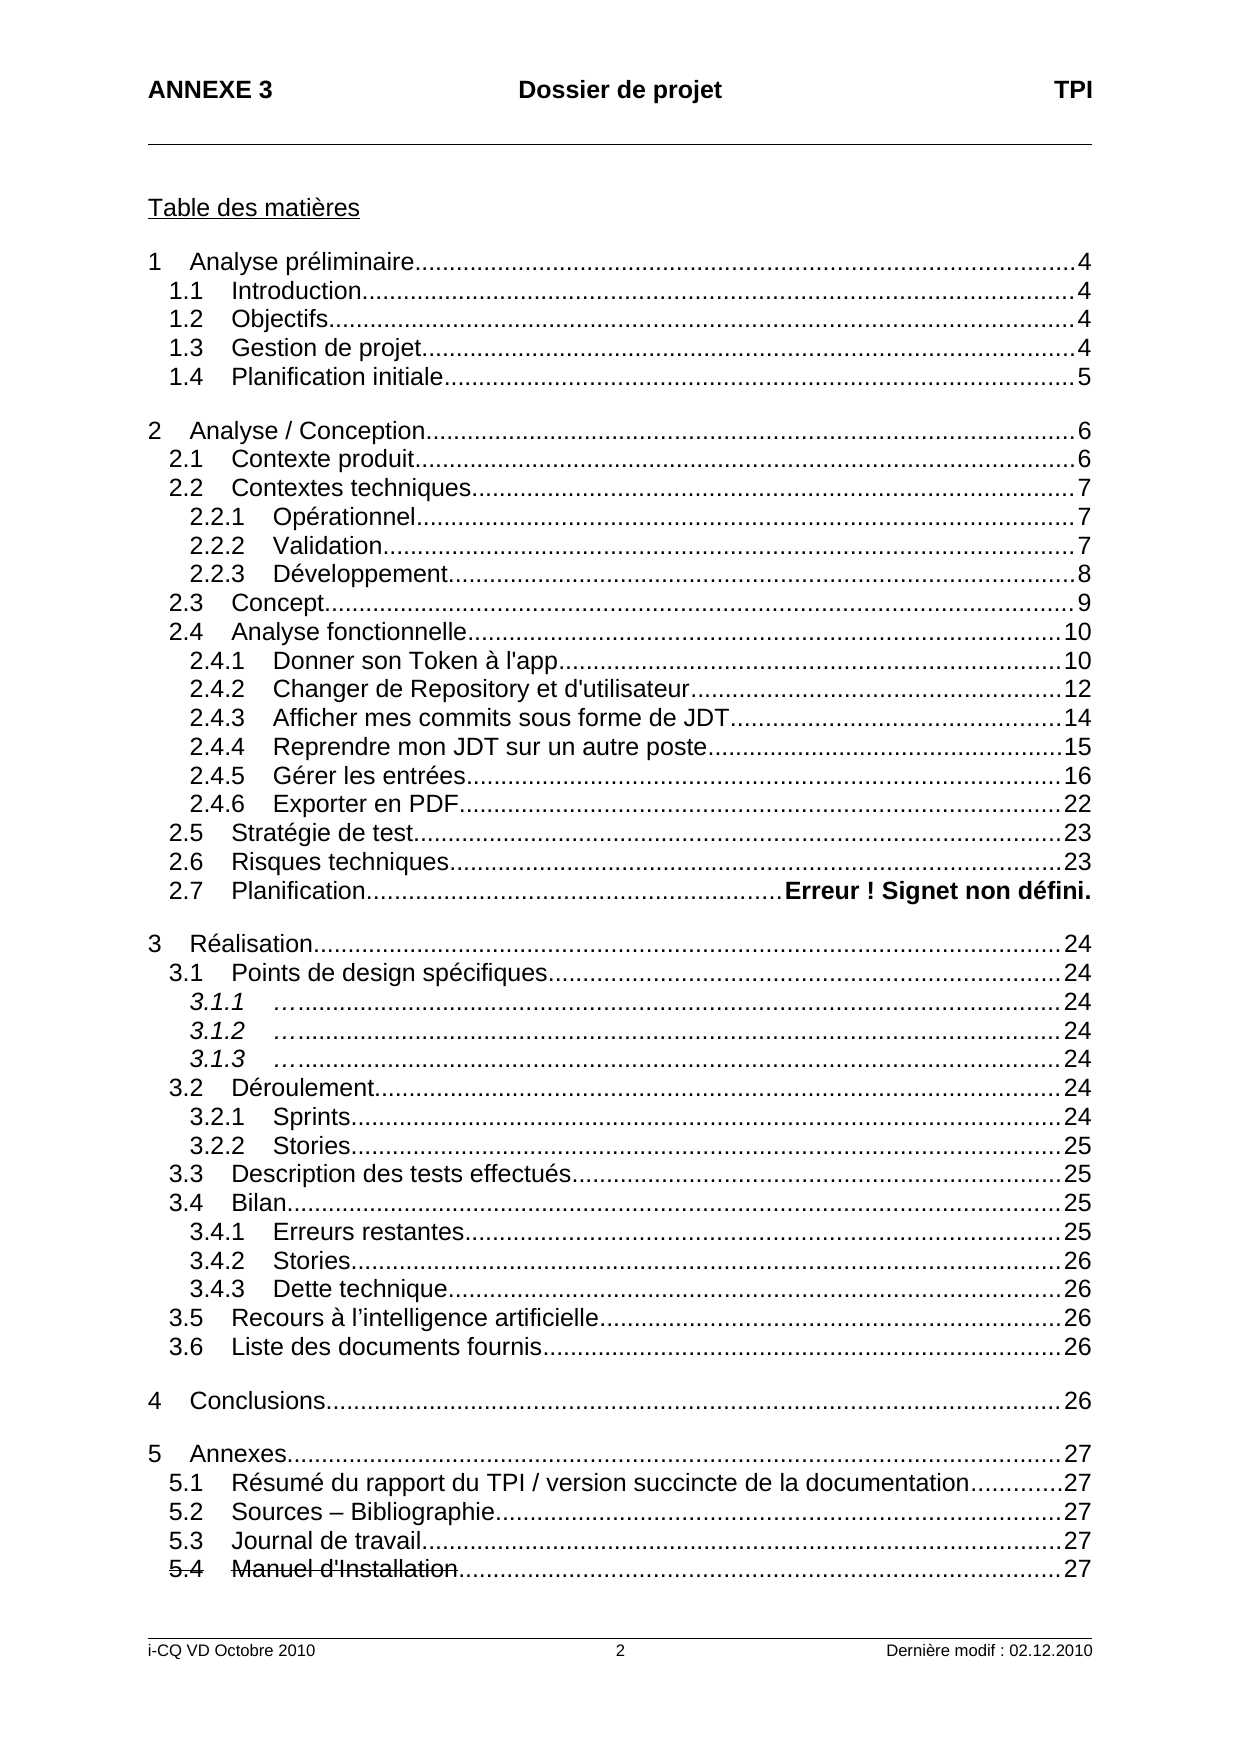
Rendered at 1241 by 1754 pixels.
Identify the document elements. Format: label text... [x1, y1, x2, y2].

text 5.1 Résumé du rapport du TPI / version succincte de la documentation 27 [168, 1468, 1092, 1497]
text 3.2.2 Stories 25 [189, 1131, 1092, 1159]
text 3.4.2 Stories 26 [189, 1246, 1092, 1274]
text 2.7 Planification Erreur ! Signet non défini. [168, 876, 1092, 904]
text Table des matières [148, 193, 1092, 222]
text 2.2 Contextes techniques 7 [168, 473, 1092, 502]
text 5 Annexes 27 [148, 1439, 1092, 1468]
text 3.4 Bilan 25 [168, 1188, 1092, 1217]
text 3 Réalisation 24 [148, 929, 1092, 958]
text 3.5 Recours à l’intelligence artificielle 26 [168, 1303, 1092, 1332]
text 1 Analyse préliminaire 4 [148, 247, 1092, 276]
text 1.4 Planification initiale 5 [168, 362, 1092, 391]
text 2.4.2 Changer de Repository et d'utilisateur 12 [189, 674, 1092, 703]
text 2.2.2 Validation 7 [189, 531, 1092, 559]
text 3.1 Points de design spécifiques 24 [168, 958, 1092, 987]
text 3.4.3 Dette technique 26 [189, 1274, 1092, 1303]
text 1.3 Gestion de projet 4 [168, 333, 1092, 362]
text 3.1.1 … 24 [189, 987, 1092, 1016]
text 2.4 Analyse fonctionnelle 10 [168, 617, 1092, 646]
text 2.5 Stratégie de test 23 [168, 818, 1092, 847]
text 3.1.2 … 24 [189, 1016, 1092, 1044]
text 1.2 Objectifs 4 [168, 304, 1092, 333]
text 2.3 Concept 9 [168, 588, 1092, 617]
text 2.2.1 Opérationnel 7 [189, 502, 1092, 531]
text 5.4 Manuel d'Installation 27 [168, 1554, 1092, 1583]
text 3.3 Description des tests effectués 25 [168, 1159, 1092, 1188]
text 2.2.3 Développement 8 [189, 559, 1092, 588]
text 1.1 Introduction 4 [168, 276, 1092, 304]
text 3.2 Déroulement 24 [168, 1073, 1092, 1102]
text 2.4.1 Donner son Token à l'app 10 [189, 646, 1092, 674]
text 5.2 Sources – Bibliographie 27 [168, 1497, 1092, 1526]
text 2.6 Risques techniques 23 [168, 847, 1092, 876]
text 5.3 Journal de travail 27 [168, 1526, 1092, 1554]
text 3.2.1 Sprints 24 [189, 1102, 1092, 1131]
text 2.4.4 Reprendre mon JDT sur un autre poste 15 [189, 732, 1092, 761]
text 2 Analyse / Conception 6 [148, 416, 1092, 444]
text 4 Conclusions 26 [148, 1386, 1092, 1414]
text 2.4.6 Exporter en PDF 22 [189, 789, 1092, 818]
text 3.6 Liste des documents fournis 26 [168, 1332, 1092, 1361]
text 3.1.3 … 24 [189, 1044, 1092, 1073]
text 2.1 Contexte produit 6 [168, 444, 1092, 473]
text 3.4.1 Erreurs restantes 25 [189, 1217, 1092, 1246]
text 2.4.5 Gérer les entrées 16 [189, 761, 1092, 789]
text 2.4.3 Afficher mes commits sous forme de JDT 14 [189, 703, 1092, 732]
